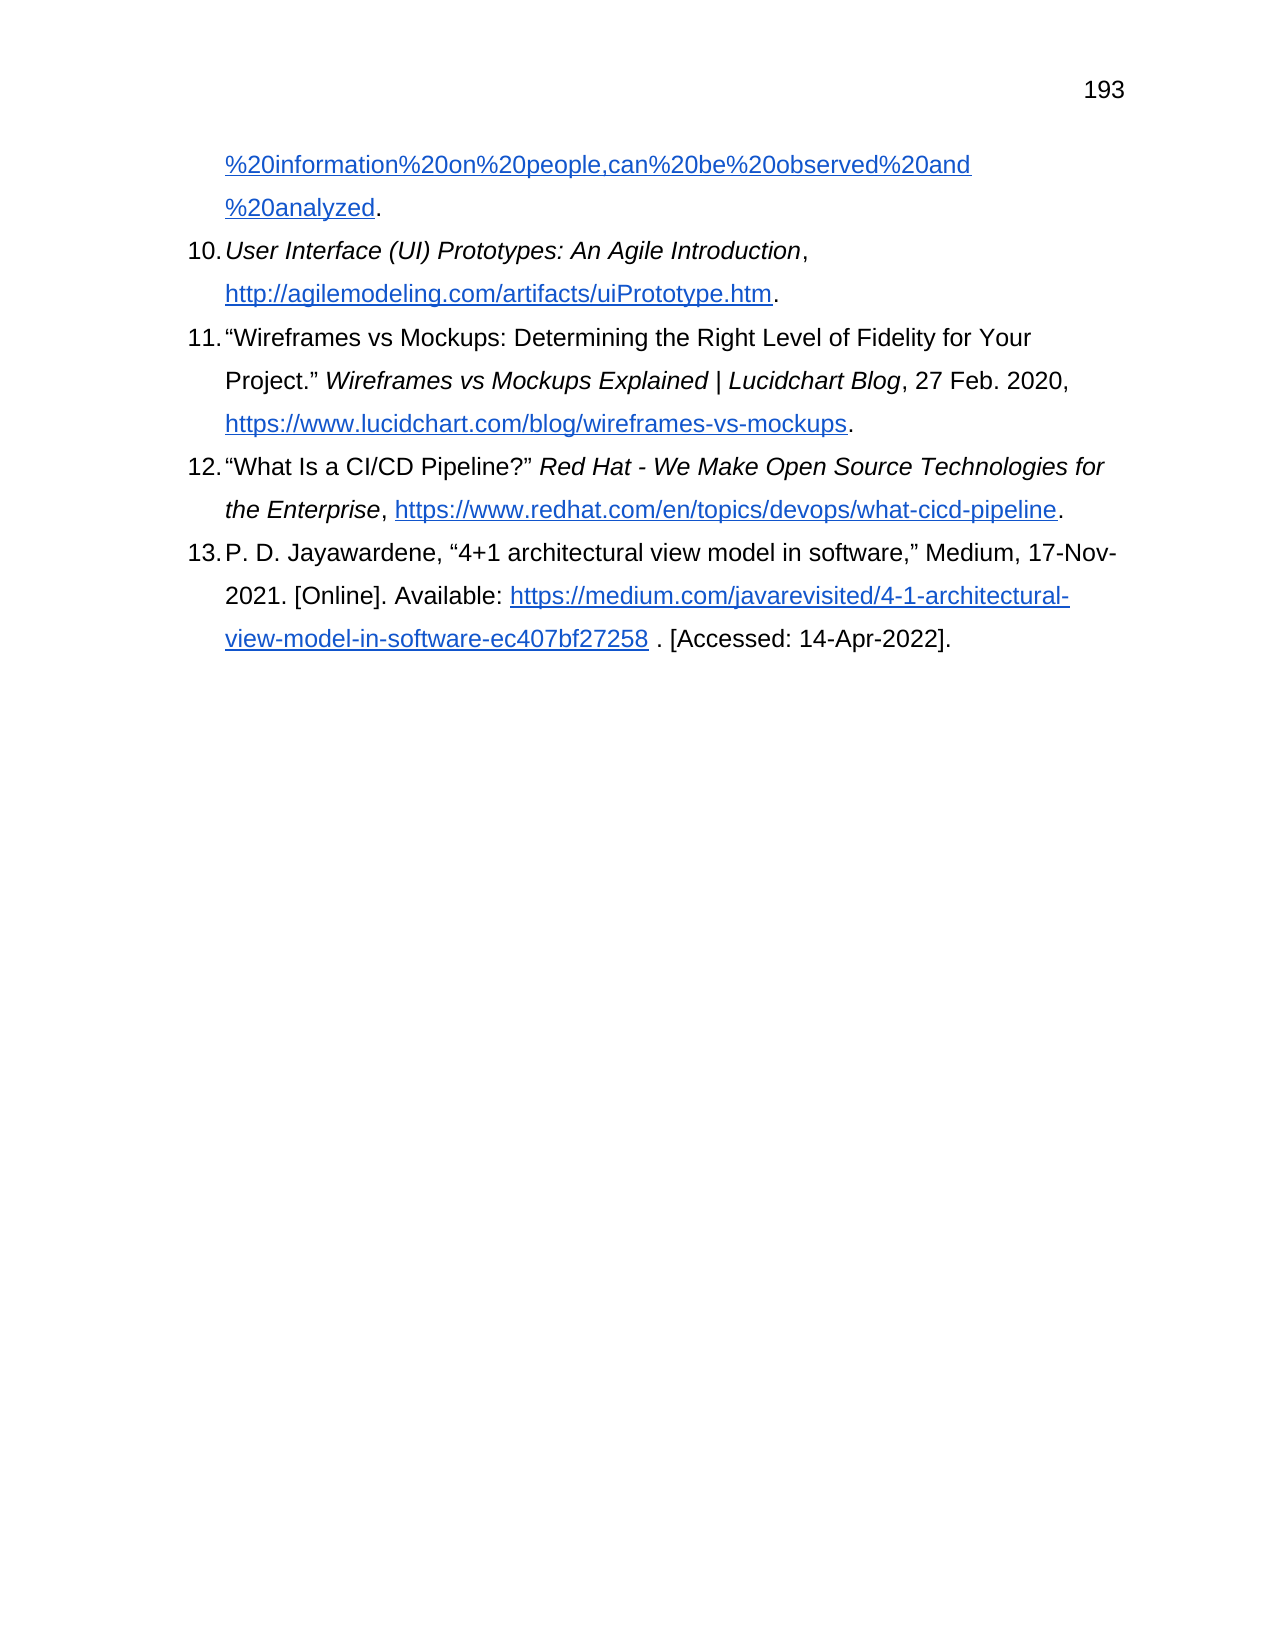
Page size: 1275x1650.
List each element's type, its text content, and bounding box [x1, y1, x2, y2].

list User Interface (UI) Prototypes: An Agile Introduction, http://agilemodeling.com/artifacts/uiPrototype.htm. [187, 236, 1125, 308]
list “Wireframes vs Mockups: Determining the Right Level of Fidelity for Your Project.” Wireframes vs Mockups Explained | Lucidchart Blog, 27 Feb. 2020, https://www.lucidchart.com/blog/wireframes-vs-mockups. [187, 322, 1125, 437]
list P. D. Jayawardene, “4+1 architectural view model in software,” Medium, 17-Nov-2021. [Online]. Available: https://medium.com/javarevisited/4-1-architectural-view-model-in-software-ec407bf27258 . [Accessed: 14-Apr-2022]. [187, 538, 1125, 653]
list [187, 150, 1125, 222]
list “What Is a CI/CD Pipeline?” Red Hat - We Make Open Source Technologies for the Enterprise, https://www.redhat.com/en/topics/devops/what-cicd-pipeline. [187, 452, 1125, 524]
